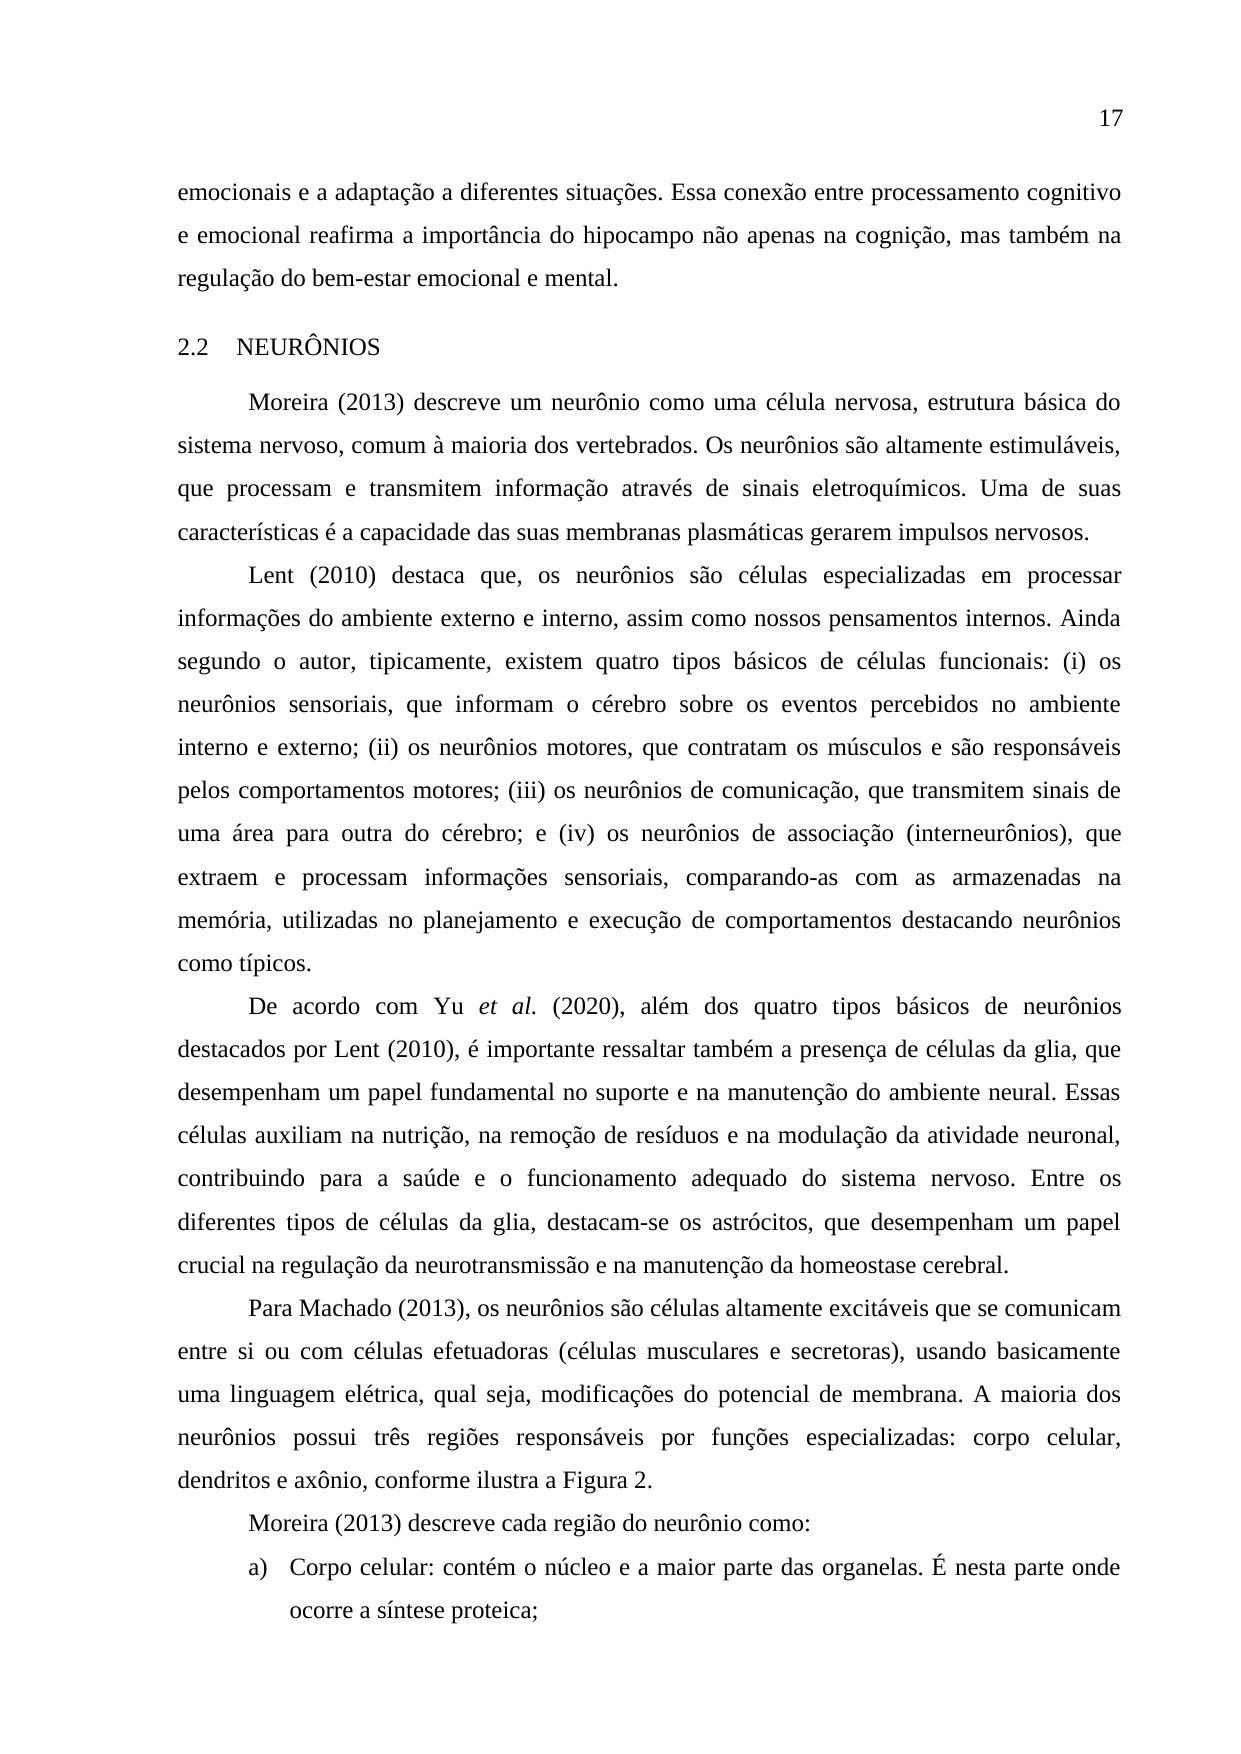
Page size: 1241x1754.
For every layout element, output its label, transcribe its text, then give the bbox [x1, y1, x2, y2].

text Lent (2010) destaca que, os neurônios são células especializadas em processar informações do ambiente externo e interno, assim como nossos pensamentos internos. Ainda segundo o autor, tipicamente, existem quatro tipos básicos de células funcionais: (i) os neurônios sensoriais, que informam o cérebro sobre os eventos percebidos no ambiente interno e externo; (ii) os neurônios motores, que contratam os músculos e são responsáveis pelos comportamentos motores; (iii) os neurônios de comunicação, que transmitem sinais de uma área para outra do cérebro; e (iv) os neurônios de associação (interneurônios), que extraem e processam informações sensoriais, comparando-as com as armazenadas na memória, utilizadas no planejamento e execução de comportamentos destacando neurônios como típicos. [177, 560, 1122, 977]
text Para Machado (2013), os neurônios são células altamente excitáveis que se comunicam entre si ou com células efetuadoras (células musculares e secretoras), usando basicamente uma linguagem elétrica, qual seja, modificações do potencial de membrana. A maioria dos neurônios possui três regiões responsáveis por funções especializadas: corpo celular, dendritos e axônio, conforme ilustra a Figura 2. [177, 1293, 1122, 1494]
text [177, 177, 1122, 292]
text Moreira (2013) descreve um neurônio como uma célula nervosa, estrutura básica do sistema nervoso, comum à maioria dos vertebrados. Os neurônios são altamente estimuláveis, que processam e transmitem informação através de sinais eletroquímicos. Uma de suas características é a capacidade das suas membranas plasmáticas gerarem impulsos nervosos. [177, 387, 1122, 545]
list Corpo celular: contém o núcleo e a maior parte das organelas. É nesta parte onde ocorre a síntese proteica; [248, 1552, 1122, 1623]
subtitle Neurônios [177, 332, 1122, 360]
text De acordo com Yu et al. (2020), além dos quatro tipos básicos de neurônios destacados por Lent (2010), é importante ressaltar também a presença de células da glia, que desempenham um papel fundamental no suporte e na manutenção do ambiente neural. Essas células auxiliam na nutrição, na remoção de resíduos e na modulação da atividade neuronal, contribuindo para a saúde e o funcionamento adequado do sistema nervoso. Entre os diferentes tipos de células da glia, destacam-se os astrócitos, que desempenham um papel crucial na regulação da neurotransmissão e na manutenção da homeostase cerebral. [177, 991, 1122, 1278]
text Moreira (2013) descreve cada região do neurônio como: [177, 1508, 1122, 1537]
